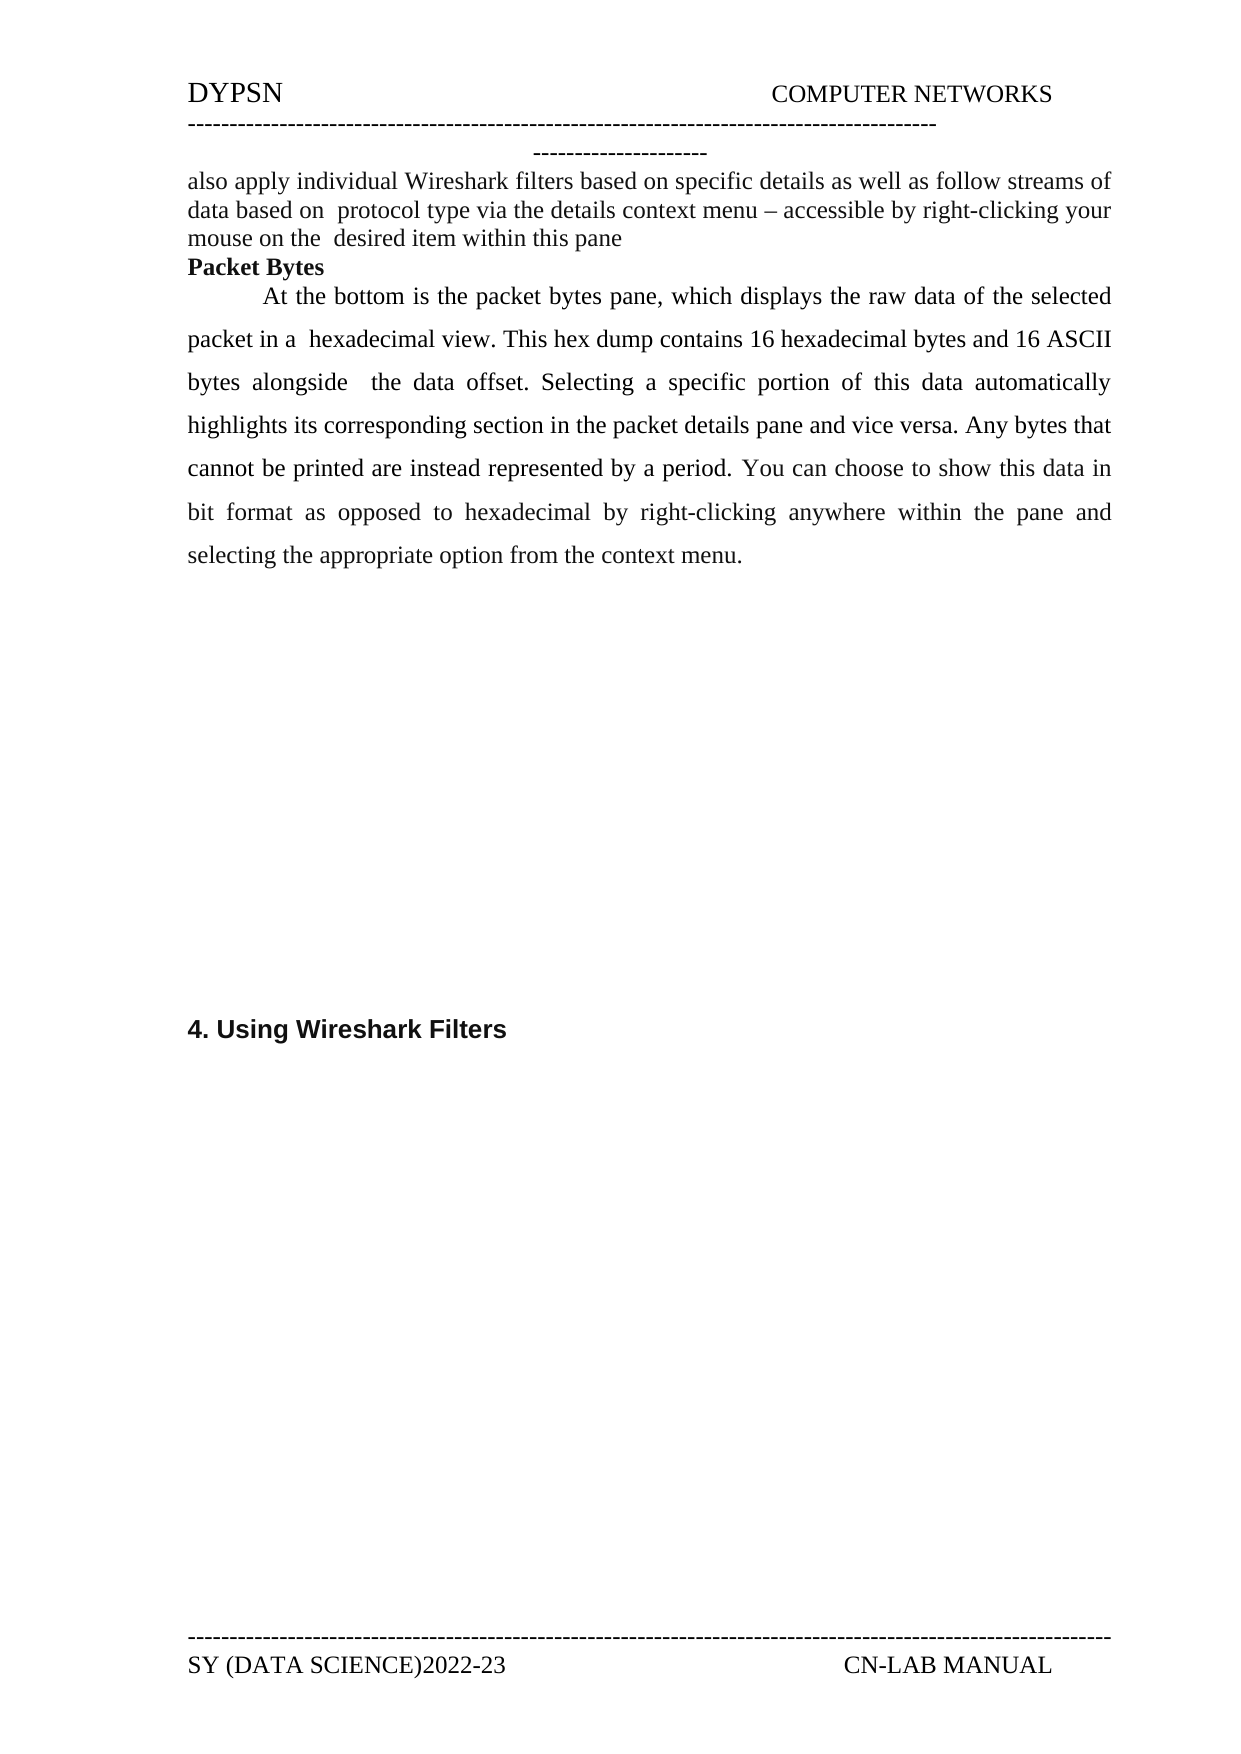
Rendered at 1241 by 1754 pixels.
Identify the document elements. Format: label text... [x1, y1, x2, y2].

text Packet Bytes [187, 252, 1112, 281]
text 4. Using Wireshark Filters [187, 1014, 1112, 1044]
text At the bottom is the packet bytes pane, which displays the raw data of the selected packet in a hexadecimal view. This hex dump contains 16 hexadecimal bytes and 16 ASCII bytes alongside the data offset. Selecting a specific portion of this data automatically highlights its corresponding section in the packet details pane and vice versa. Any bytes that cannot be printed are instead represented by a period. You can choose to show this data in bit format as opposed to hexadecimal by right-clicking anywhere within the pane and selecting the appropriate option from the context menu. [187, 281, 1112, 568]
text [187, 166, 1112, 252]
